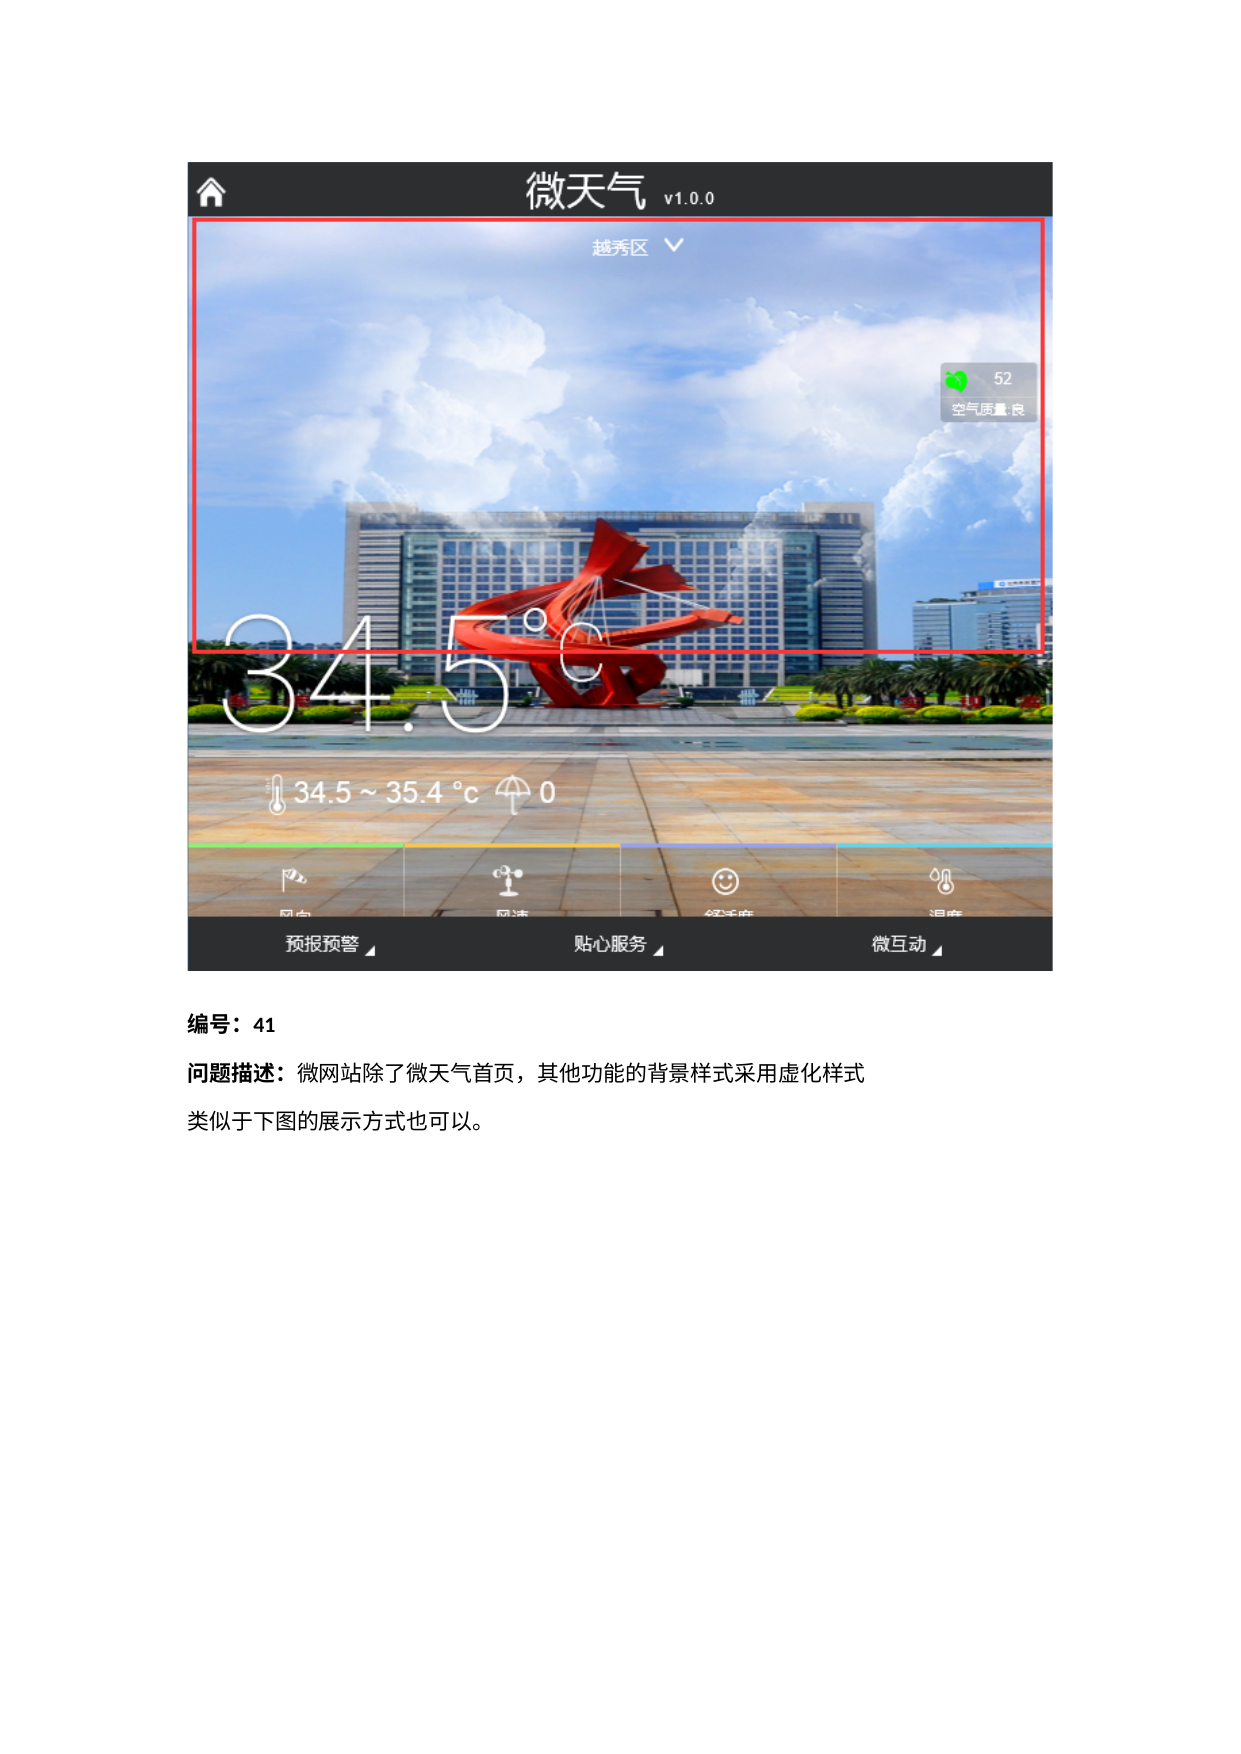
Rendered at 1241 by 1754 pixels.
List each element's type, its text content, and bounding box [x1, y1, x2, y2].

text 类似于下图的展示方式也可以。 [187, 1104, 1053, 1136]
text 问题描述：微网站除了微天气首页，其他功能的背景样式采用虚化样式 [187, 1055, 1053, 1088]
text 编号：41 [187, 1007, 1053, 1039]
picture [187, 162, 1053, 971]
